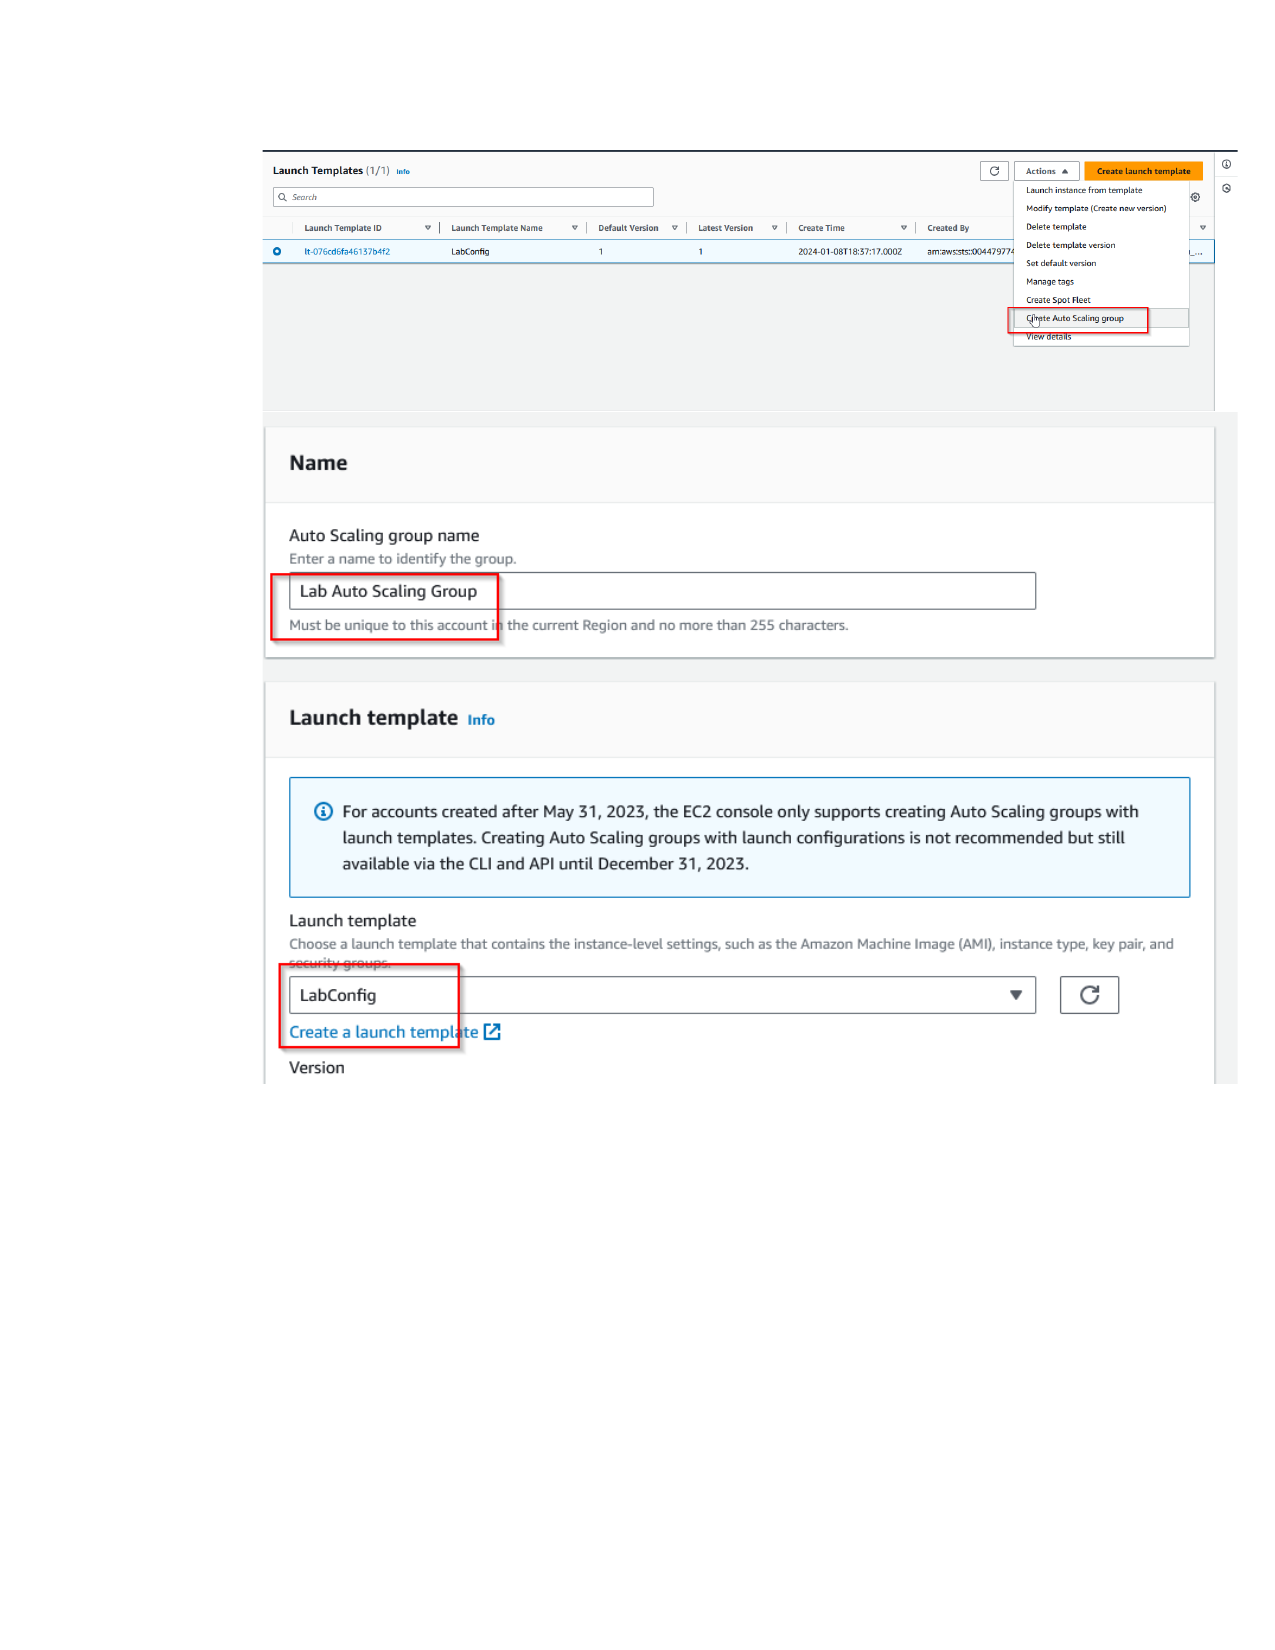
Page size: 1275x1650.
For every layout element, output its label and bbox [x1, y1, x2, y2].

picture [262, 412, 1238, 1084]
picture [262, 150, 1238, 411]
